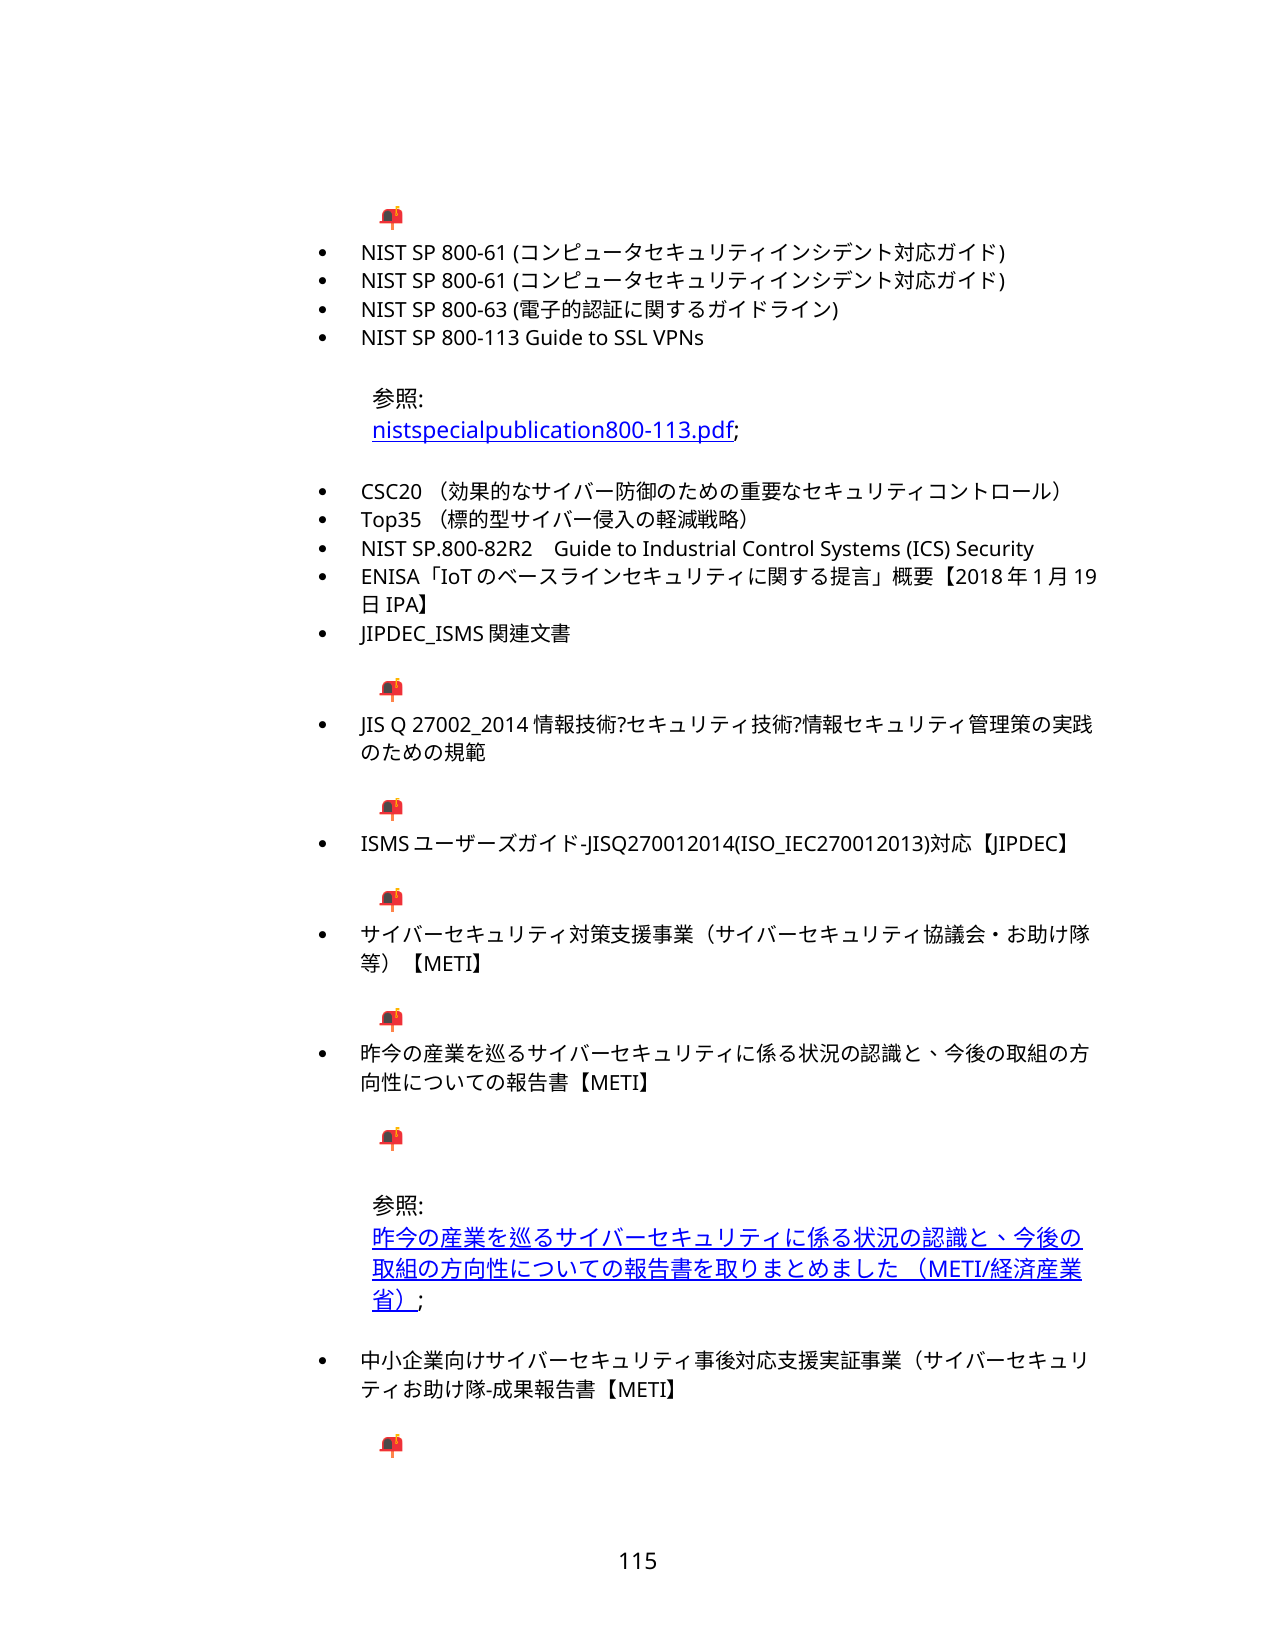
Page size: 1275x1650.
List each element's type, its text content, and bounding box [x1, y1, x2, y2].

list 昨今の産業を巡るサイバーセキュリティに係る状況の認識と、今後の取組の方向性についての報告書【METI】 [319, 1039, 1098, 1096]
picture [379, 888, 403, 912]
list 参照: [372, 383, 1098, 414]
picture [379, 678, 403, 702]
text nistspecialpublication800-113.pdf; [372, 414, 1098, 446]
list NIST SP 800-113 Guide to SSL VPNs [319, 323, 1098, 352]
picture [379, 1434, 403, 1458]
list JIS Q 27002_2014 情報技術?セキュリティ技術?情報セキュリティ管理策の実践のための規範 [319, 710, 1098, 767]
list 中小企業向けサイバーセキュリティ事後対応支援実証事業（サイバーセキュリティお助け隊-成果報告書【METI】 [319, 1346, 1098, 1403]
list NIST SP 800-63 (電子的認証に関するガイドライン) [319, 295, 1098, 323]
list NIST SP 800-61 (コンピュータセキュリティインシデント対応ガイド) [319, 266, 1098, 295]
picture [379, 1008, 403, 1032]
list Top35 （標的型サイバー侵入の軽減戦略） [319, 505, 1098, 534]
list 参照: [372, 1190, 1098, 1221]
list JIPDEC_ISMS関連文書 [319, 619, 1098, 647]
list ENISA「IoTのベースラインセキュリティに関する提言」概要【2018年1月19日IPA】 [319, 562, 1098, 619]
list ISMSユーザーズガイド-JISQ270012014(ISO_IEC270012013)対応【JIPDEC】 [319, 829, 1098, 858]
list NIST SP 800-61 (コンピュータセキュリティインシデント対応ガイド) [319, 238, 1098, 266]
list NIST SP.800-82R2 Guide to Industrial Control Systems (ICS) Security [319, 534, 1098, 562]
text 昨今の産業を巡るサイバーセキュリティに係る状況の認識と、今後の取組の方向性についての報告書を取りまとめました （METI/経済産業省）; [372, 1221, 1098, 1315]
picture [379, 798, 403, 821]
picture [379, 206, 403, 230]
list CSC20 （効果的なサイバー防御のための重要なセキュリティコントロール） [319, 477, 1098, 505]
picture [379, 1127, 403, 1151]
list サイバーセキュリティ対策支援事業（サイバーセキュリティ協議会・お助け隊等）【METI】 [319, 920, 1098, 977]
